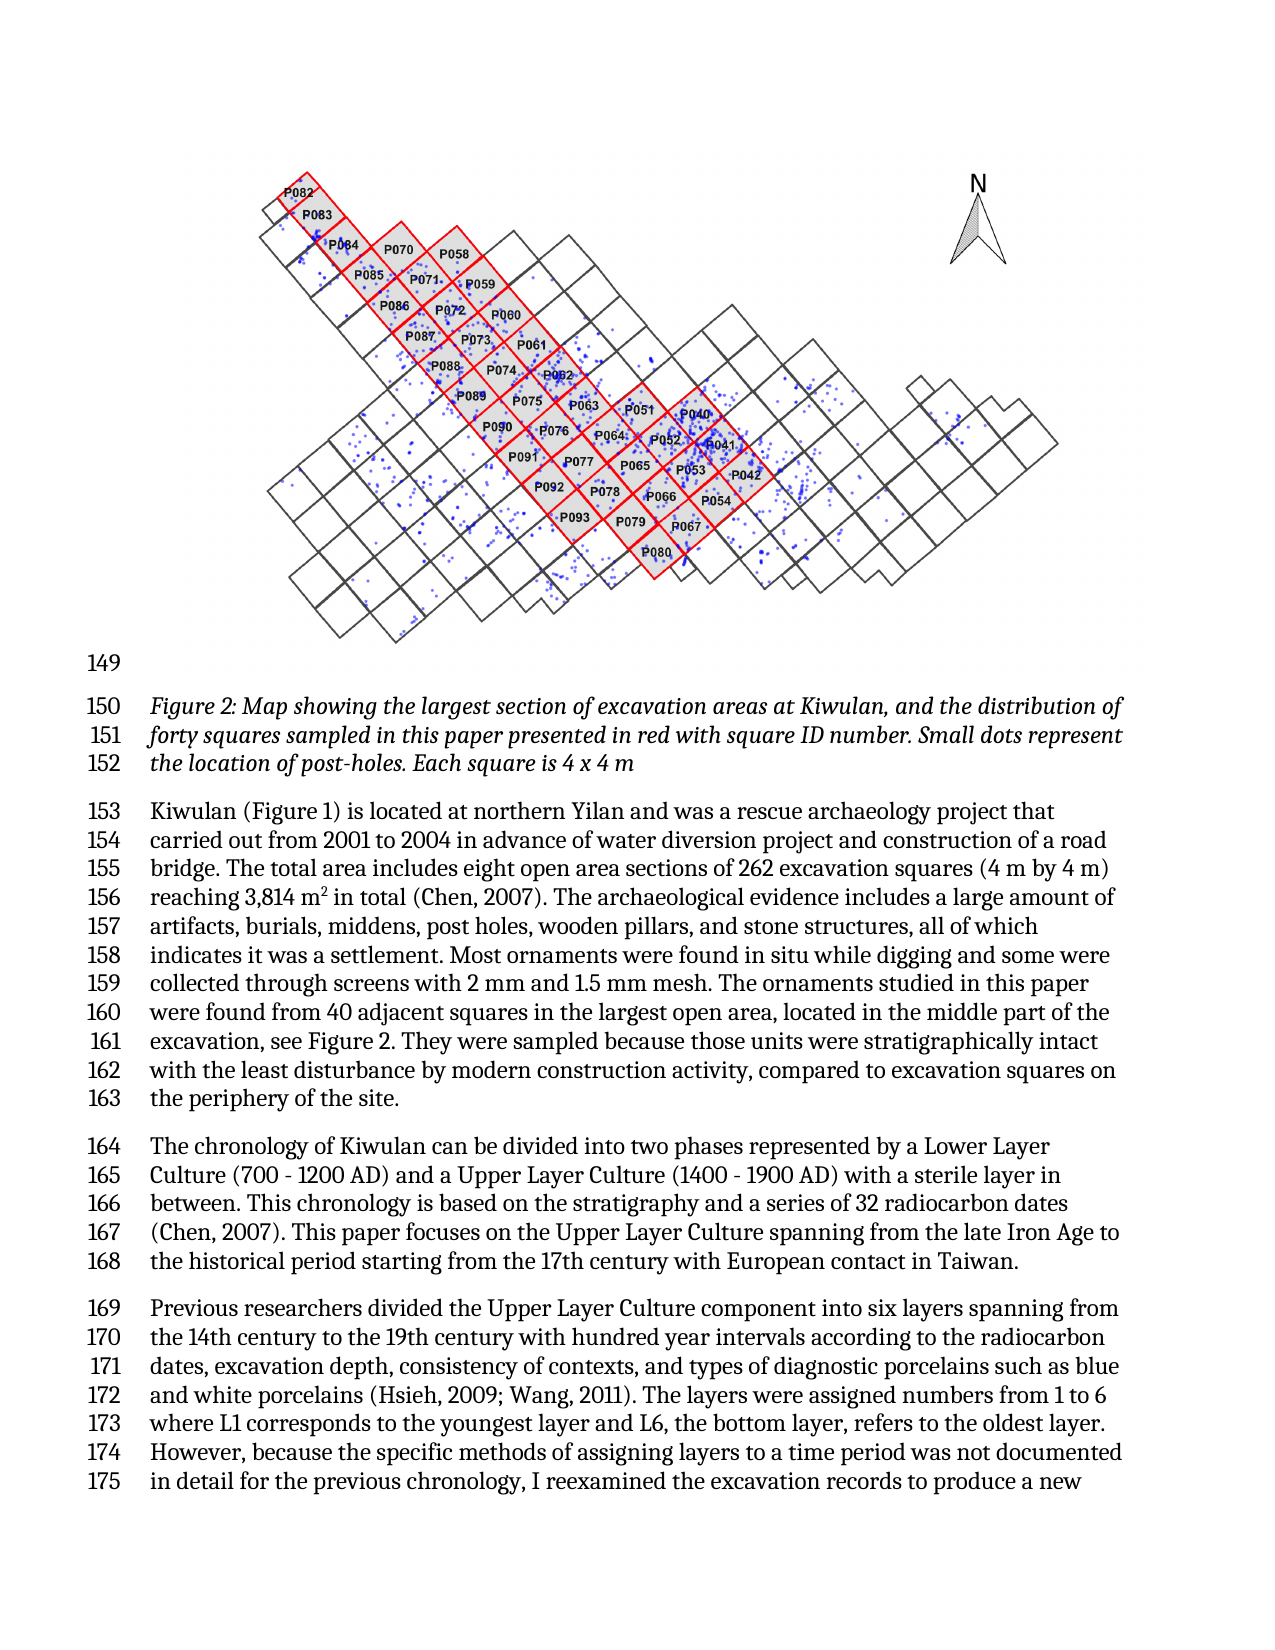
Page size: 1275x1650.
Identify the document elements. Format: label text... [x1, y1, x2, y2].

text Kiwulan (Figure 1) is located at northern Yilan and was a rescue archaeology project that carried out from 2001 to 2004 in advance of water diversion project and construction of a road bridge. The total area includes eight open area sections of 262 excavation squares (4 m by 4 m) reaching 3,814 m2 in total (Chen, 2007). The archaeological evidence includes a large amount of artifacts, burials, middens, post holes, wooden pillars, and stone structures, all of which indicates it was a settlement. Most ornaments were found in situ while digging and some were collected through screens with 2 mm and 1.5 mm mesh. The ornaments studied in this paper were found from 40 adjacent squares in the largest open area, located in the middle part of the excavation, see Figure 2. They were sampled because those units were stratigraphically intact with the least disturbance by modern construction activity, compared to excavation squares on the periphery of the site. [150, 797, 1125, 1113]
text Figure 2: Map showing the largest section of excavation areas at Kiwulan, and the distribution of forty squares sampled in this paper presented in red with square ID number. Small dots represent the location of post-holes. Each square is 4 x 4 m [150, 692, 1125, 778]
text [150, 1294, 1125, 1496]
picture [168, 150, 1144, 671]
text The chronology of Kiwulan can be divided into two phases represented by a Lower Layer Culture (700 - 1200 AD) and a Upper Layer Culture (1400 - 1900 AD) with a sterile layer in between. This chronology is based on the stratigraphy and a series of 32 radiocarbon dates (Chen, 2007). This paper focuses on the Upper Layer Culture spanning from the late Iron Age to the historical period starting from the 17th century with European contact in Taiwan. [150, 1132, 1125, 1276]
